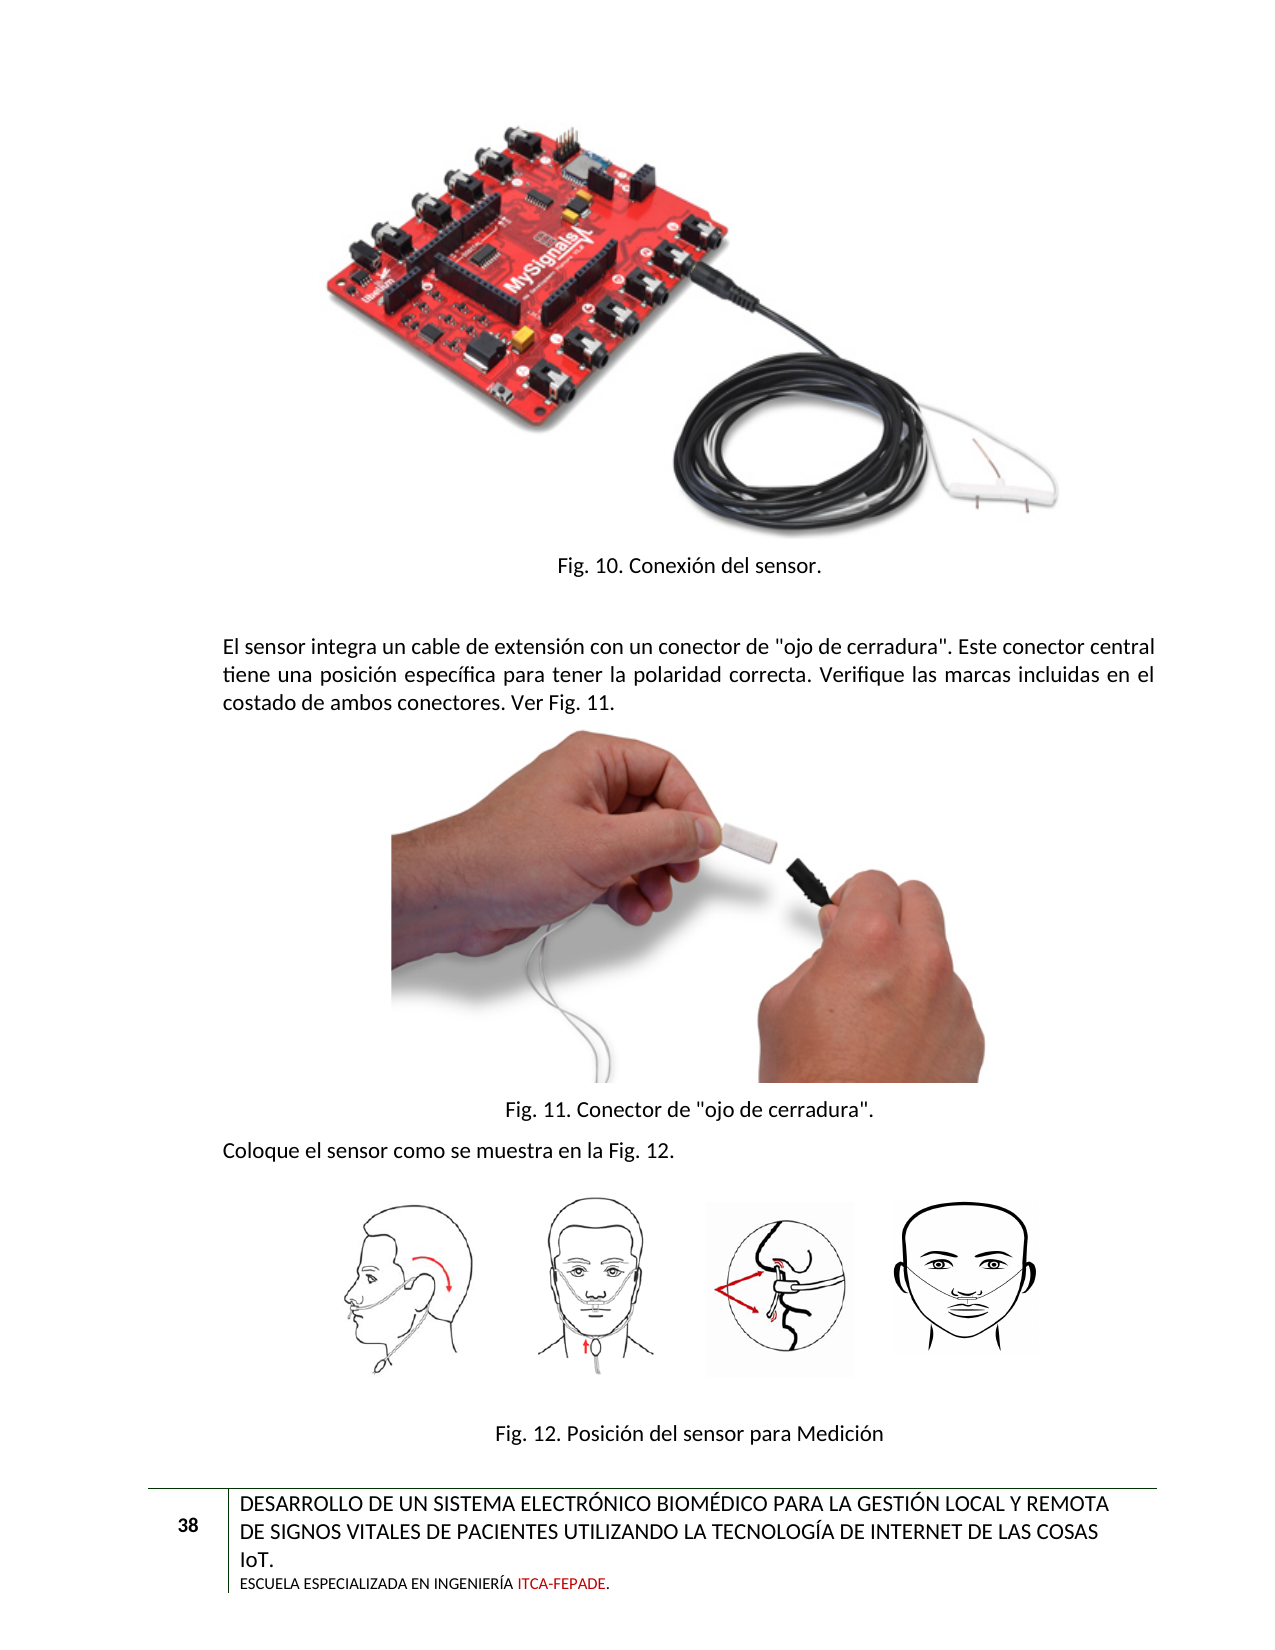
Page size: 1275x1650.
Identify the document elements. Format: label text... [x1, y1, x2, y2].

text Coloque el sensor como se muestra en la Fig. 12. [223, 1136, 1157, 1164]
text Fig. 11. Conector de "ojo de cerradura". [223, 1095, 1157, 1123]
picture [333, 1195, 857, 1385]
picture [892, 1200, 1039, 1356]
picture [391, 729, 989, 1083]
text Fig. 10. Conexión del sensor. [223, 551, 1157, 579]
text El sensor integra un cable de extensión con un conector de "ojo de cerradura". Este conector central tiene una posición específica para tener la polaridad correcta. Verifique las marcas incluidas en el costado de ambos conectores. Ver Fig. 11. [223, 632, 1157, 717]
picture [319, 118, 1061, 539]
text Fig. 12. Posición del sensor para Medición [223, 1419, 1157, 1447]
